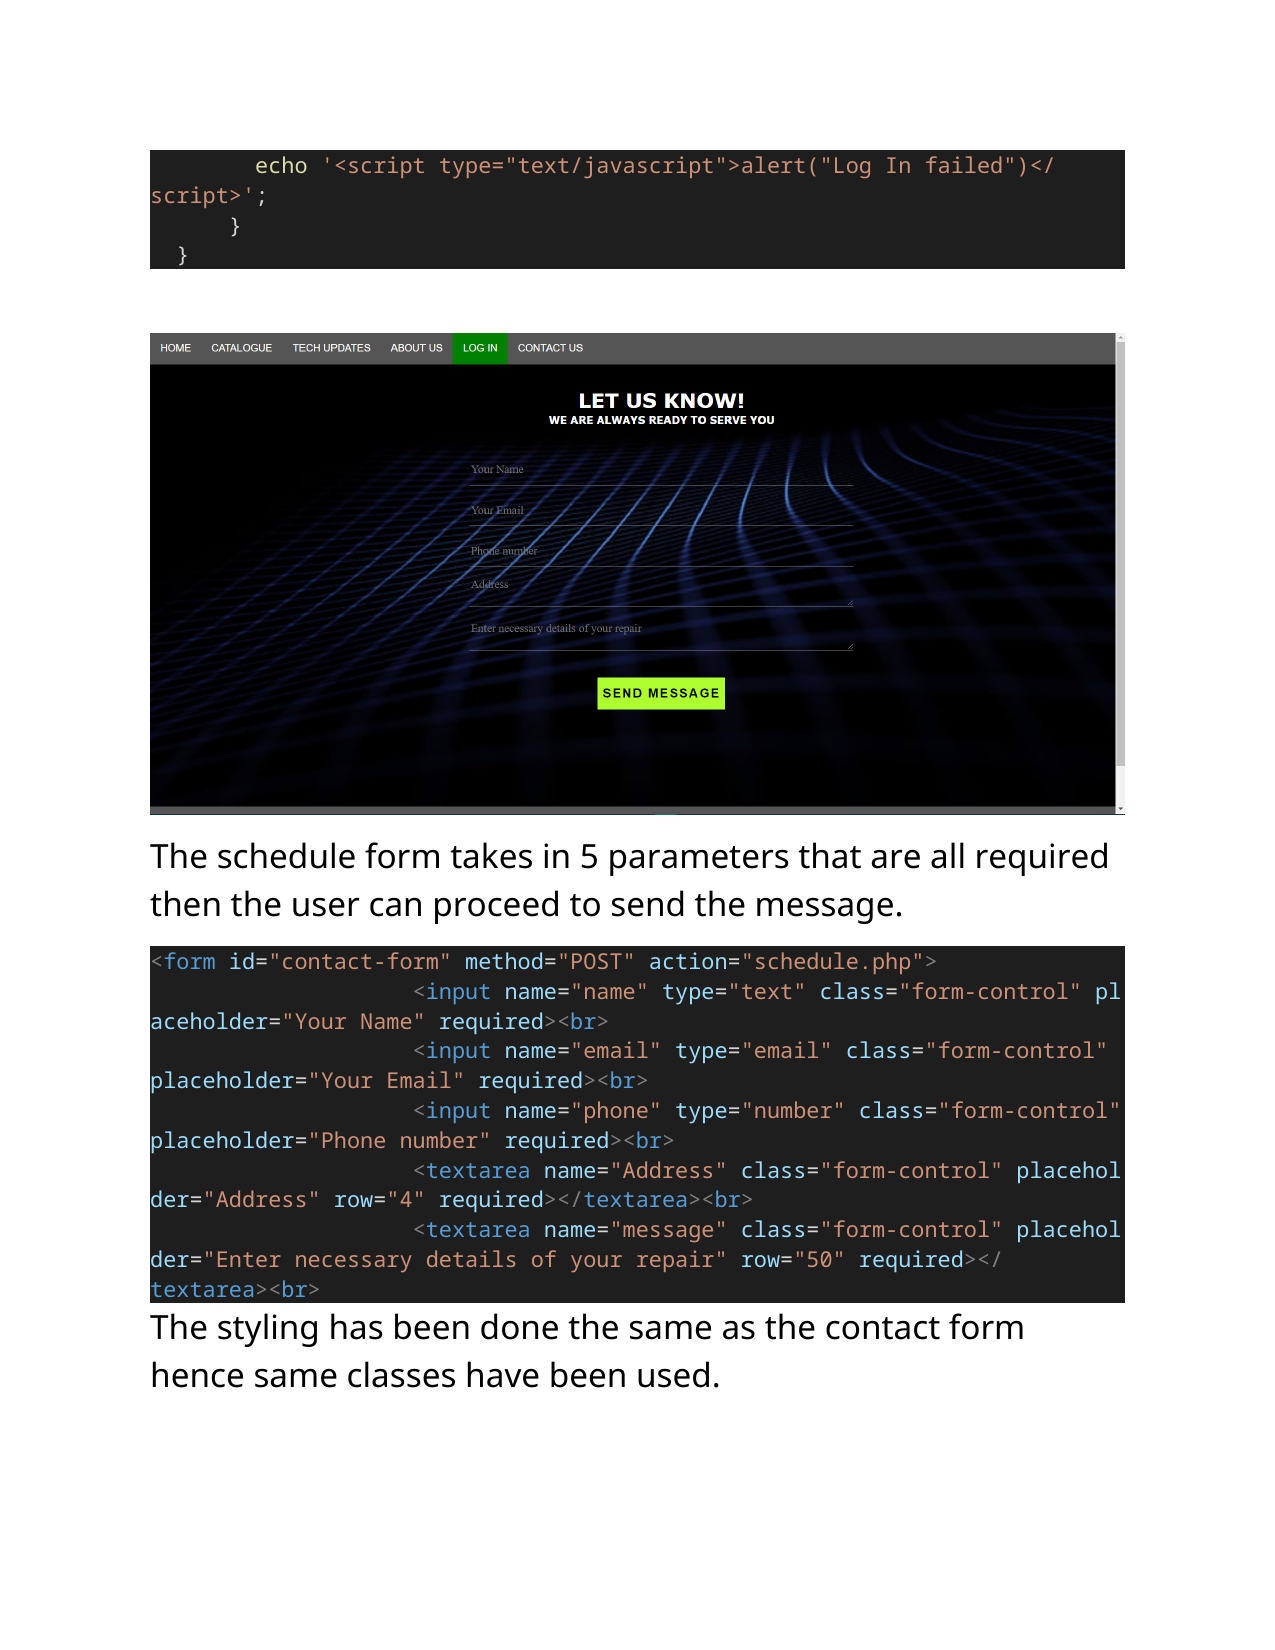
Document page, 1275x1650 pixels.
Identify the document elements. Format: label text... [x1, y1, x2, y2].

text The styling has been done the same as the contact form hence same classes have been used. [150, 1303, 1125, 1397]
text <input name="email" type="email" class="form-control" placeholder="Your Email" required><br> [150, 1035, 1125, 1095]
text <textarea name="message" class="form-control" placeholder="Enter necessary details of your repair" row="50" required></textarea><br> [150, 1214, 1125, 1303]
text The schedule form takes in 5 parameters that are all required then the user can proceed to send the message. [150, 833, 1125, 927]
text <form id="contact-form" method="POST" action="schedule.php"> [150, 946, 1125, 976]
text } [150, 209, 1125, 239]
text <input name="name" type="text" class="form-control" placeholder="Your Name" required><br> [150, 976, 1125, 1035]
text } [150, 239, 1125, 269]
text <textarea name="Address" class="form-control" placeholder="Address" row="4" required></textarea><br> [150, 1154, 1125, 1214]
text <input name="phone" type="number" class="form-control" placeholder="Phone number" required><br> [150, 1095, 1125, 1154]
text echo '<script type="text/javascript">alert("Log In failed")</script>'; [150, 150, 1125, 209]
picture [150, 333, 1125, 815]
